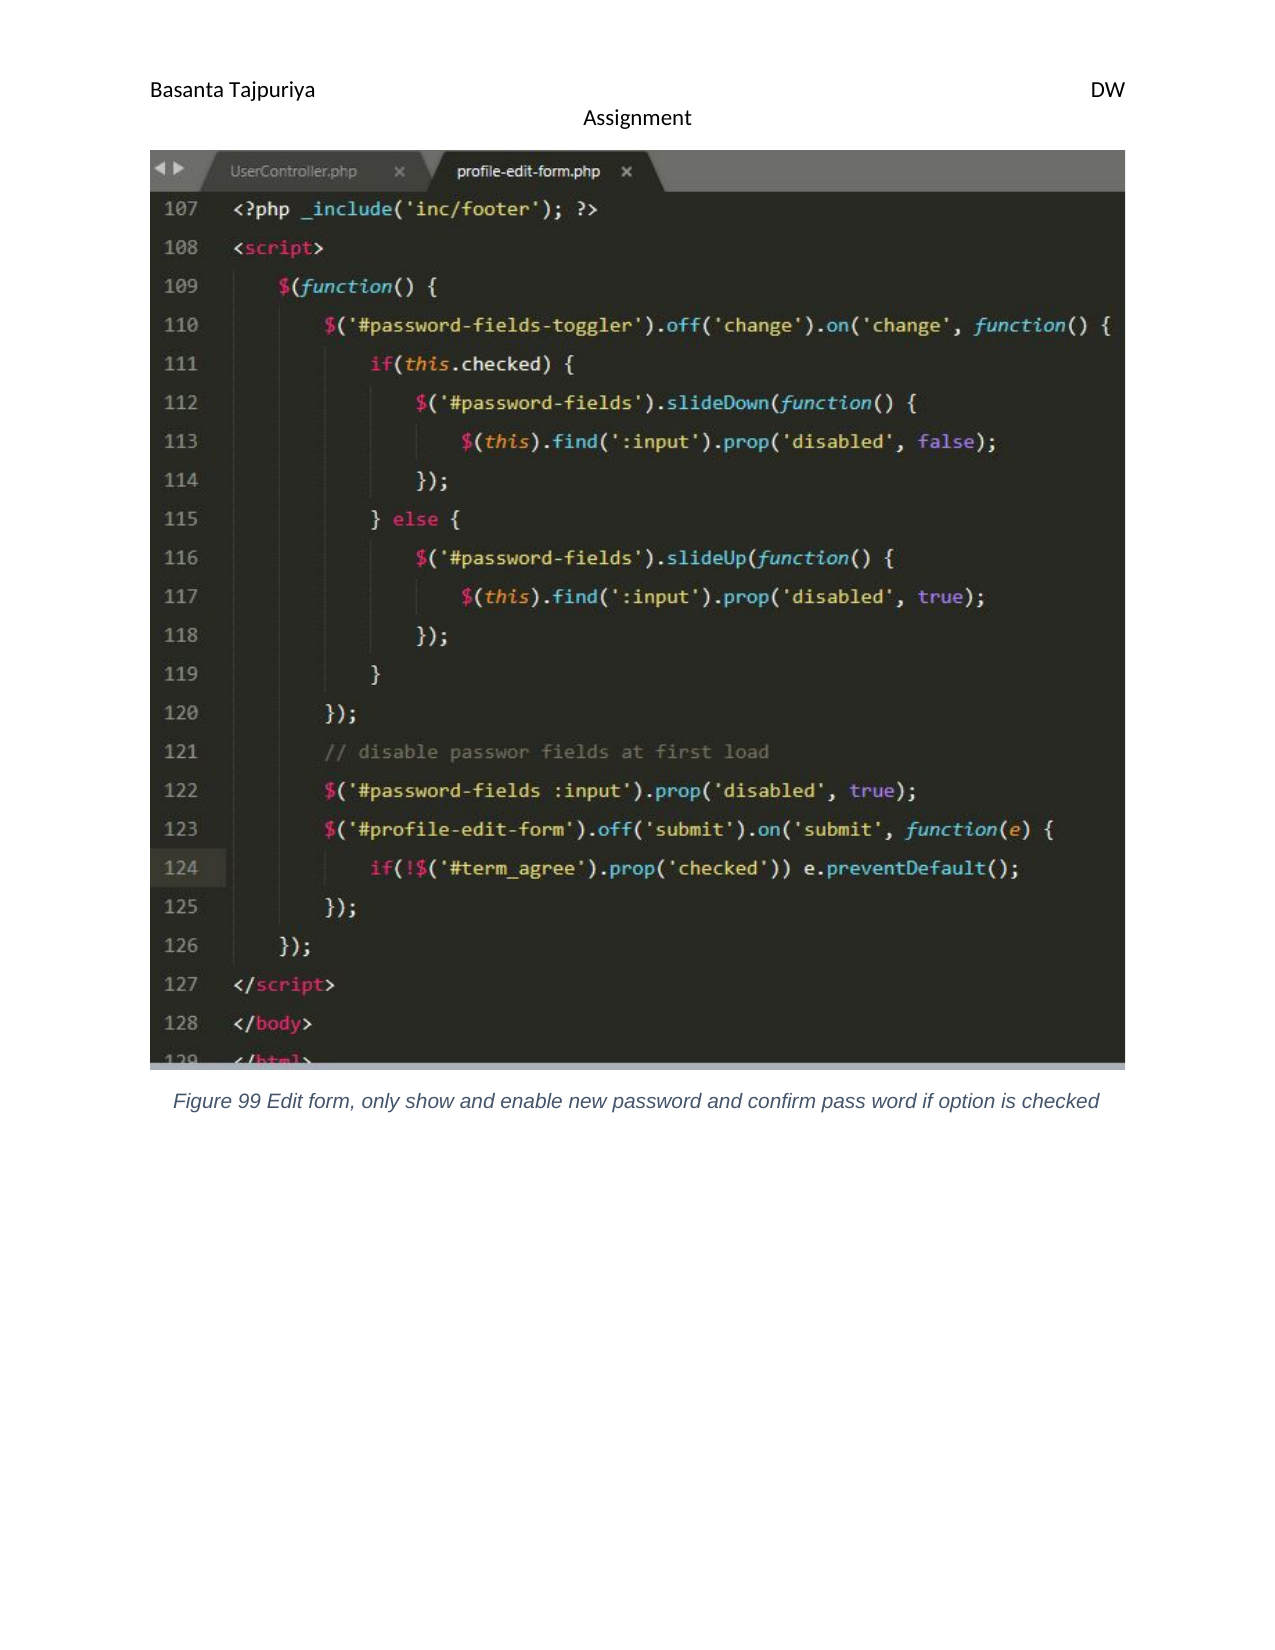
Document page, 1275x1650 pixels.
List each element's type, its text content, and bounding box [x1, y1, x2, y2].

picture [150, 150, 1125, 1070]
text Figure 99 Edit form, only show and enable new password and confirm pass word if option is checked [150, 1088, 1125, 1112]
